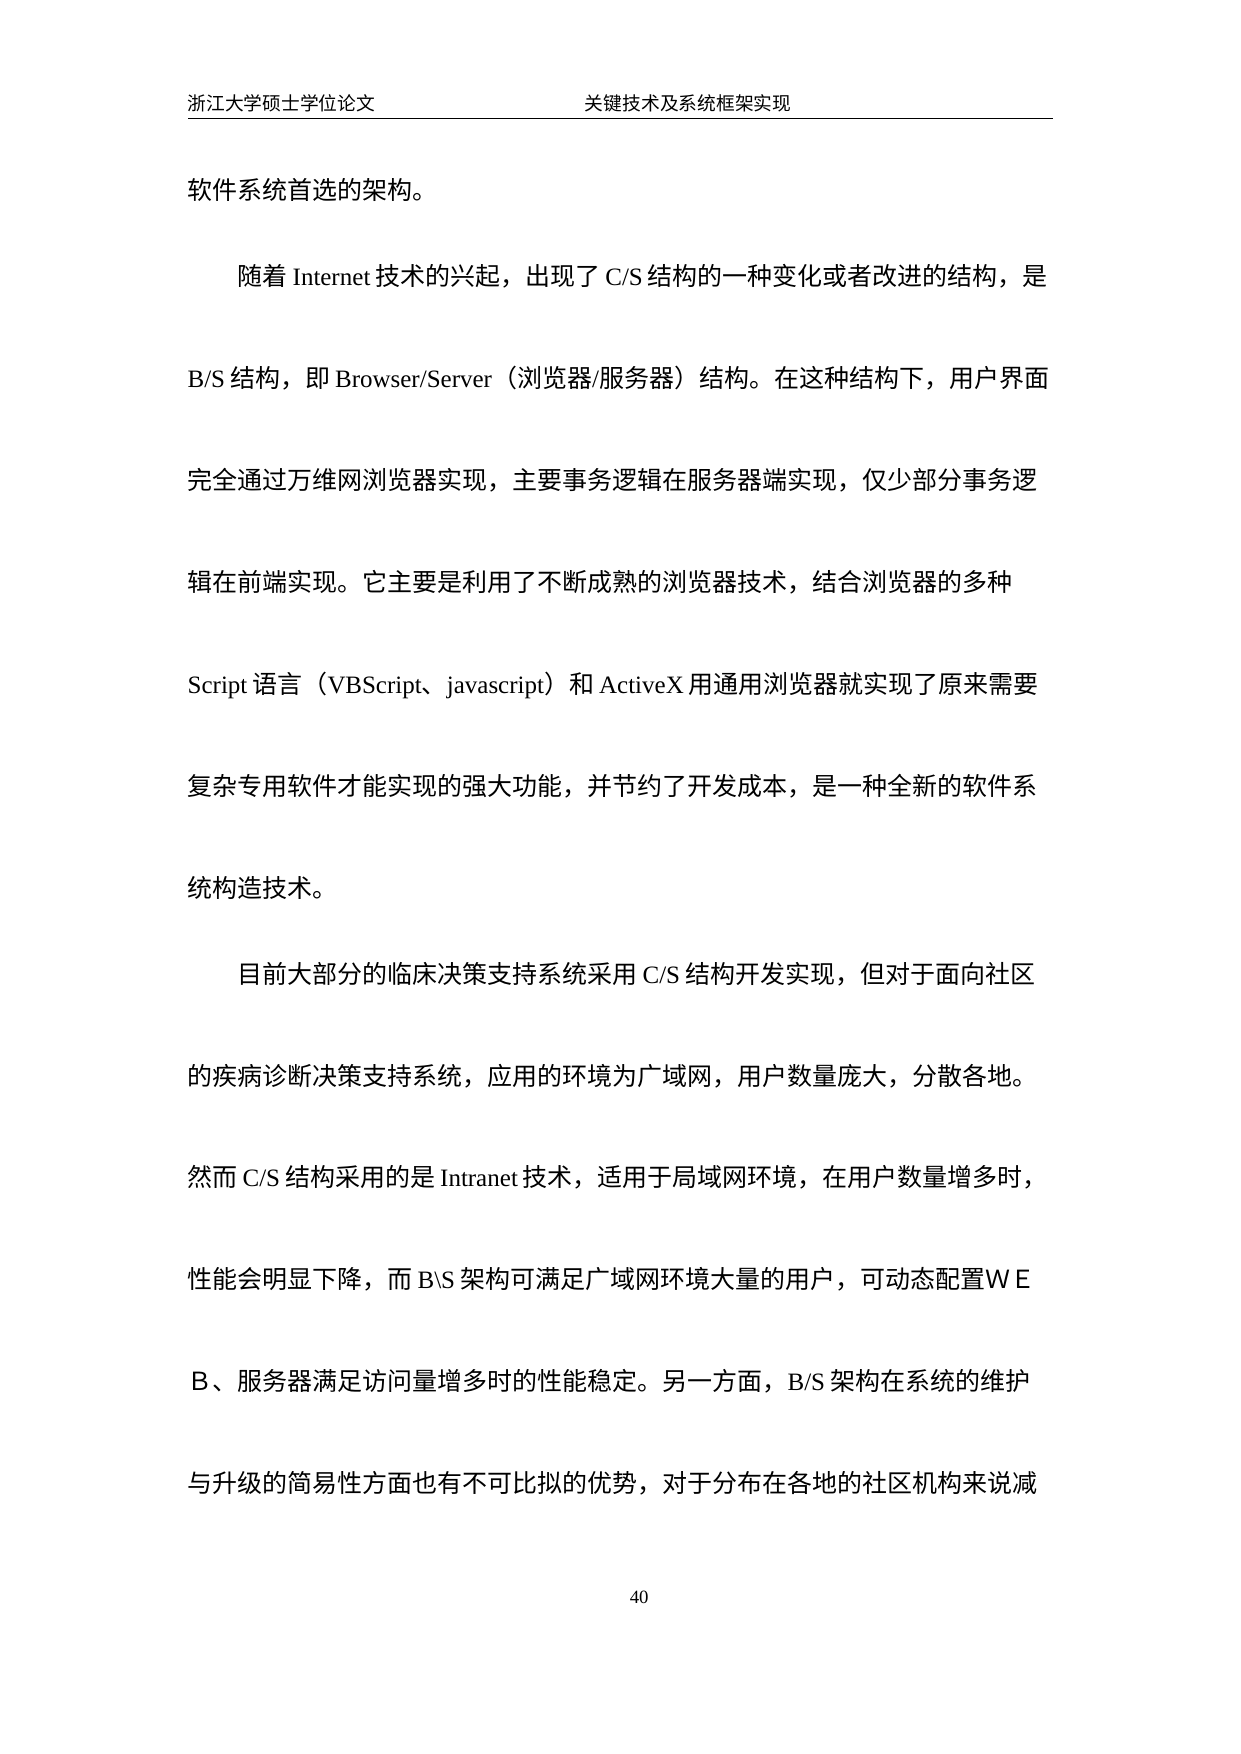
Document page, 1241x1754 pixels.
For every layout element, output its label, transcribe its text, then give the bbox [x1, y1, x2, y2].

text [187, 155, 1053, 223]
text 随着Internet技术的兴起，出现了C/S结构的一种变化或者改进的结构，是 B/S结构，即Browser/Server（浏览器/服务器）结构。在这种结构下，用户界面完全通过万维网浏览器实现，主要事务逻辑在服务器端实现，仅少部分事务逻辑在前端实现。它主要是利用了不断成熟的浏览器技术，结合浏览器的多种Script语言（VBScript、javascript）和ActiveX用通用浏览器就实现了原来需要复杂专用软件才能实现的强大功能，并节约了开发成本，是一种全新的软件系统构造技术。 [187, 241, 1053, 920]
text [187, 938, 1053, 1516]
